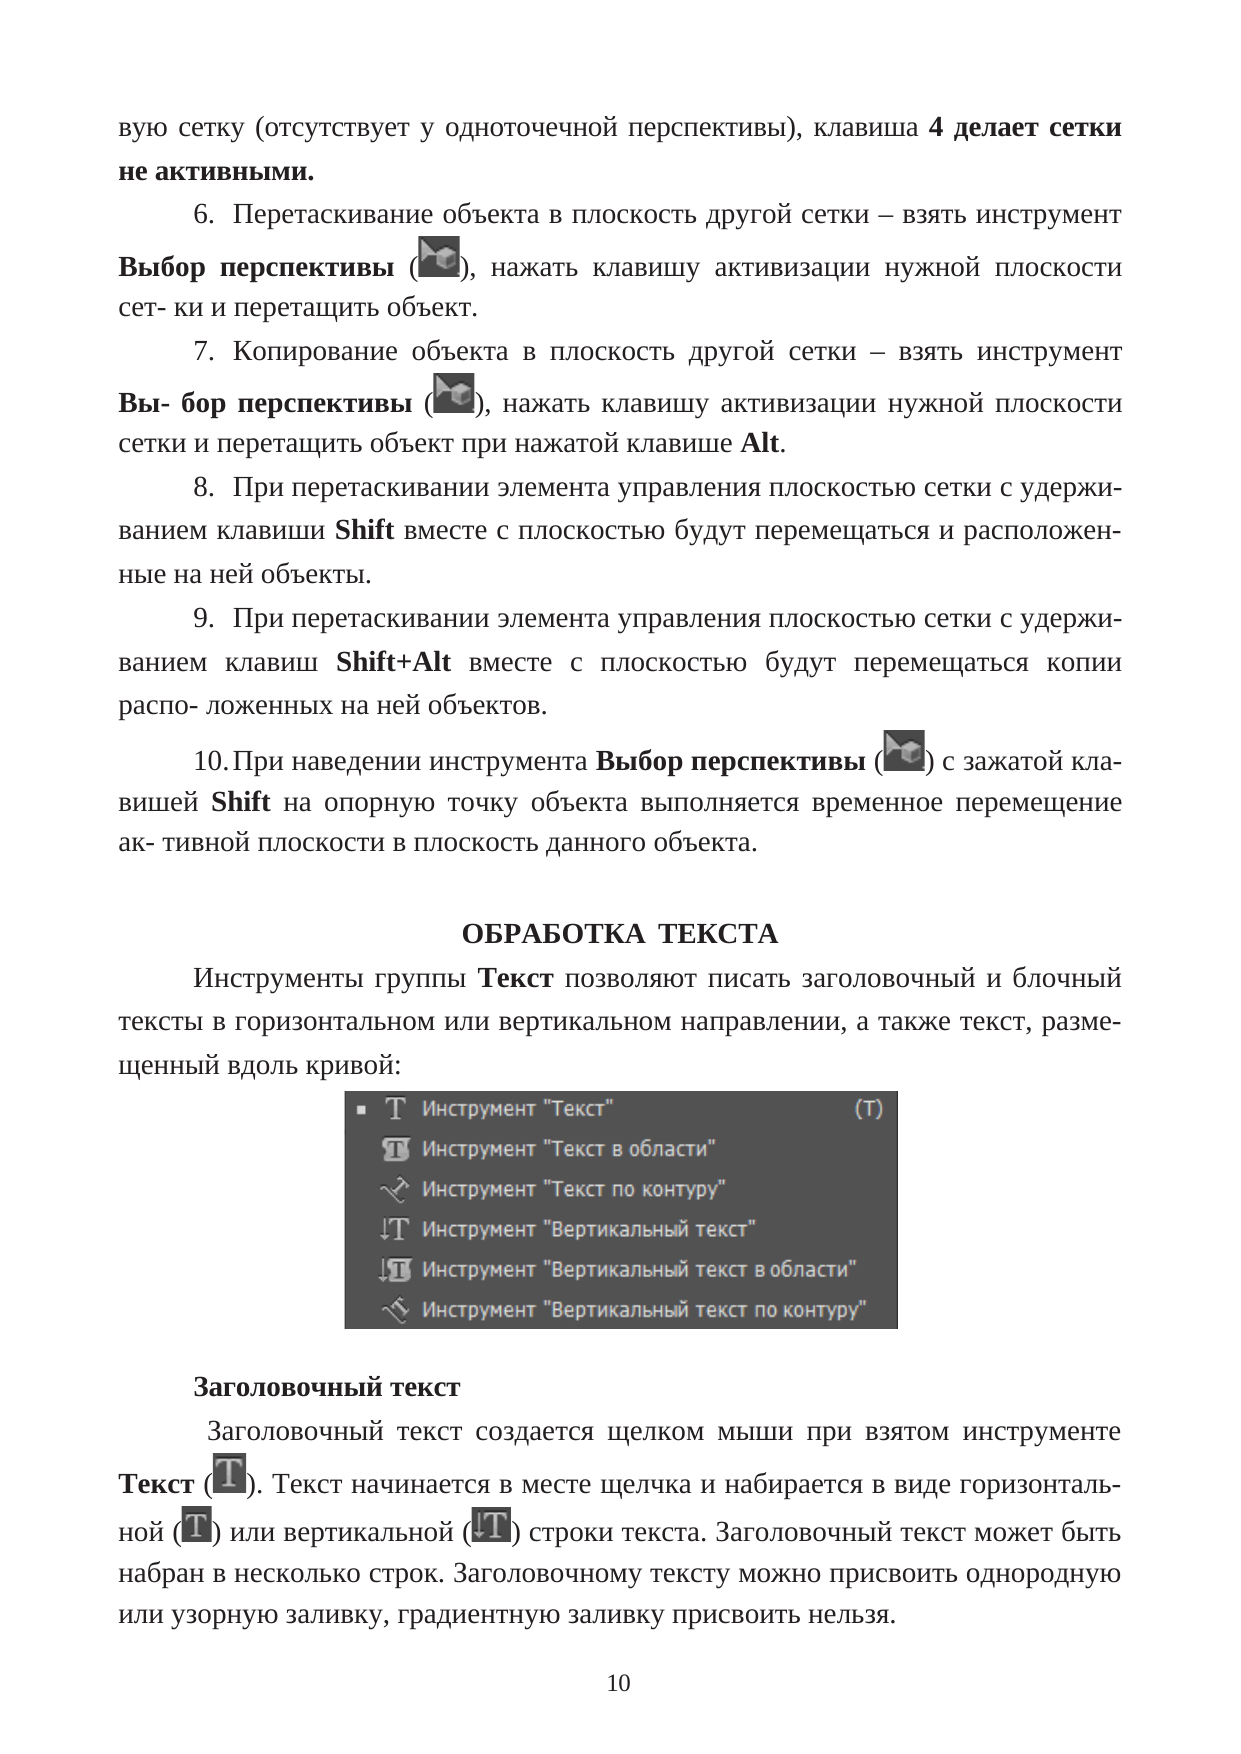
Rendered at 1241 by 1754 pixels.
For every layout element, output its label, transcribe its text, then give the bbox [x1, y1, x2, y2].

picture [433, 373, 475, 413]
text Инструменты группы Текст позволяют писать заголовочный и блочный тексты в горизонтальном или вертикальном направлении, а также текст, разме- щенный вдоль кривой: [118, 960, 1122, 1080]
text Заголовочный текст создается щелком мыши при взятом инструменте Текст (). Текст начинается в месте щелчка и набирается в виде горизонталь- ной () или вертикальной () строки текста. Заголовочный текст может быть набран в несколько строк. Заголовочному тексту можно присвоить однородную или узорную заливку, градиентную заливку присвоить нельзя. [118, 1413, 1122, 1629]
text вую сетку (отсутствует у одноточечной перспективы), клавиша 4 делает сетки не активными. [118, 109, 1122, 186]
subtitle Заголовочный текст [193, 1369, 1137, 1402]
picture [883, 730, 925, 771]
list Копирование объекта в плоскость другой сетки – взять инструмент Вы- бор перспективы (), нажать клавишу активизации нужной плоскости сетки и перетащить объект при нажатой клавише Alt. [118, 333, 1122, 459]
picture [471, 1507, 511, 1542]
list При перетаскивании элемента управления плоскостью сетки с удержи- ванием клавиши Shift вместе с плоскостью будут перемещаться и расположен- ные на ней объекты. [118, 469, 1122, 589]
picture [344, 1091, 898, 1329]
list При перетаскивании элемента управления плоскостью сетки с удержи- ванием клавиш Shift+Alt вместе с плоскостью будут перемещаться копии распо- ложенных на ней объектов. [118, 600, 1122, 721]
list Перетаскивание объекта в плоскость другой сетки – взять инструмент Выбор перспективы (), нажать клавишу активизации нужной плоскости сет- ки и перетащить объект. [118, 197, 1122, 323]
picture [212, 1453, 247, 1493]
picture [181, 1506, 212, 1542]
picture [418, 236, 460, 277]
subtitle ОБРАБОТКА ТЕКСТА [155, 916, 1085, 949]
list При наведении инструмента Выбор перспективы () с зажатой кла- вишей Shift на опорную точку объекта выполняется временное перемещение ак- тивной плоскости в плоскость данного объекта. [118, 731, 1122, 858]
